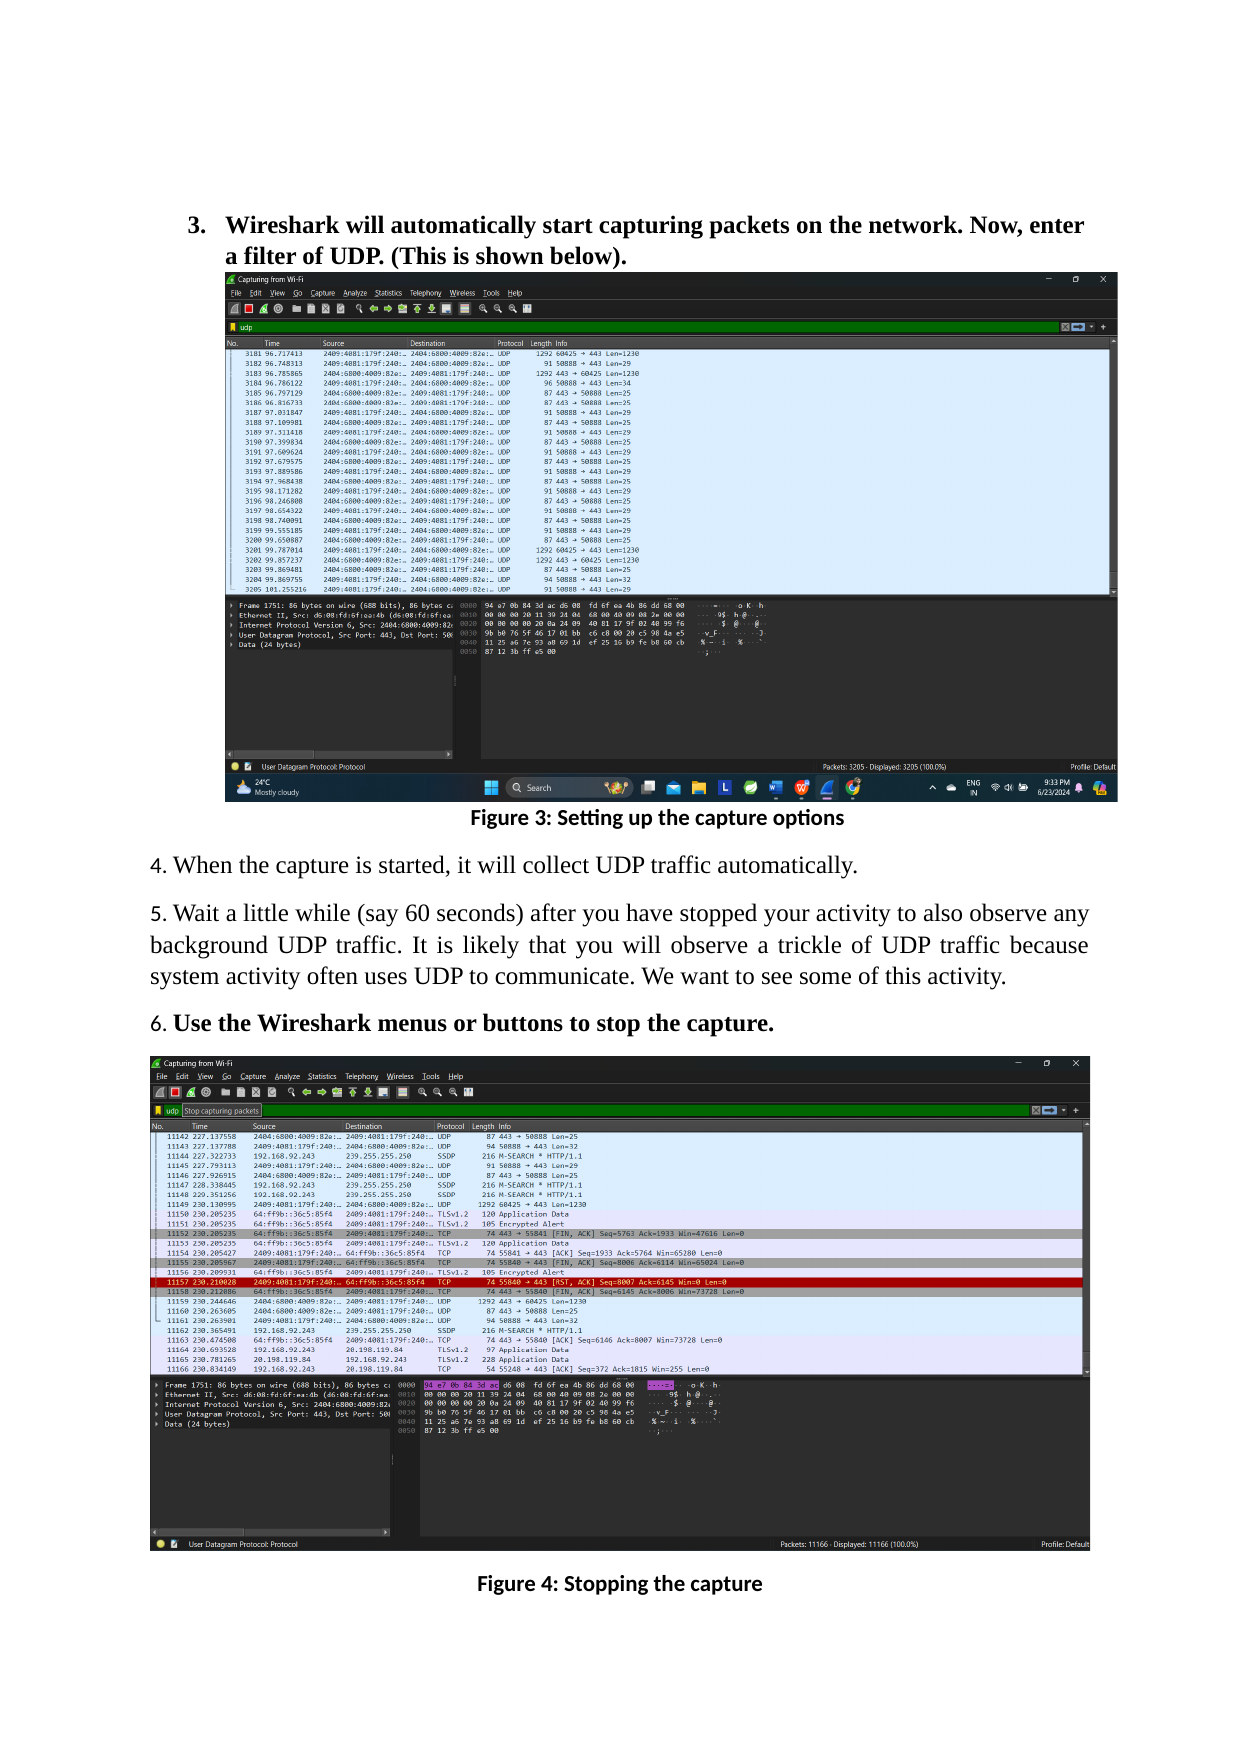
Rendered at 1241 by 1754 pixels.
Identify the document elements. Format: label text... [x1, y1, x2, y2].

text Figure 4: Stopping the capture [150, 1569, 1090, 1597]
picture [150, 1056, 1091, 1551]
text 5. Wait a little while (say 60 seconds) after you have stopped your activity to also observe any background UDP traffic. It is likely that you will observe a trickle of UDP traffic because system activity often uses UDP to communicate. We want to see some of this activity. [150, 898, 1090, 989]
list Wireshark will automatically start capturing packets on the network. Now, enter a filter of UDP. (This is shown below). [187, 210, 1090, 270]
list Figure 3: Setting up the capture options [225, 803, 1090, 832]
picture [225, 272, 1118, 802]
text 6. Use the Wireshark menus or buttons to stop the capture. [150, 1008, 1090, 1038]
text 4. When the capture is started, it will collect UDP traffic automatically. [150, 850, 1090, 879]
